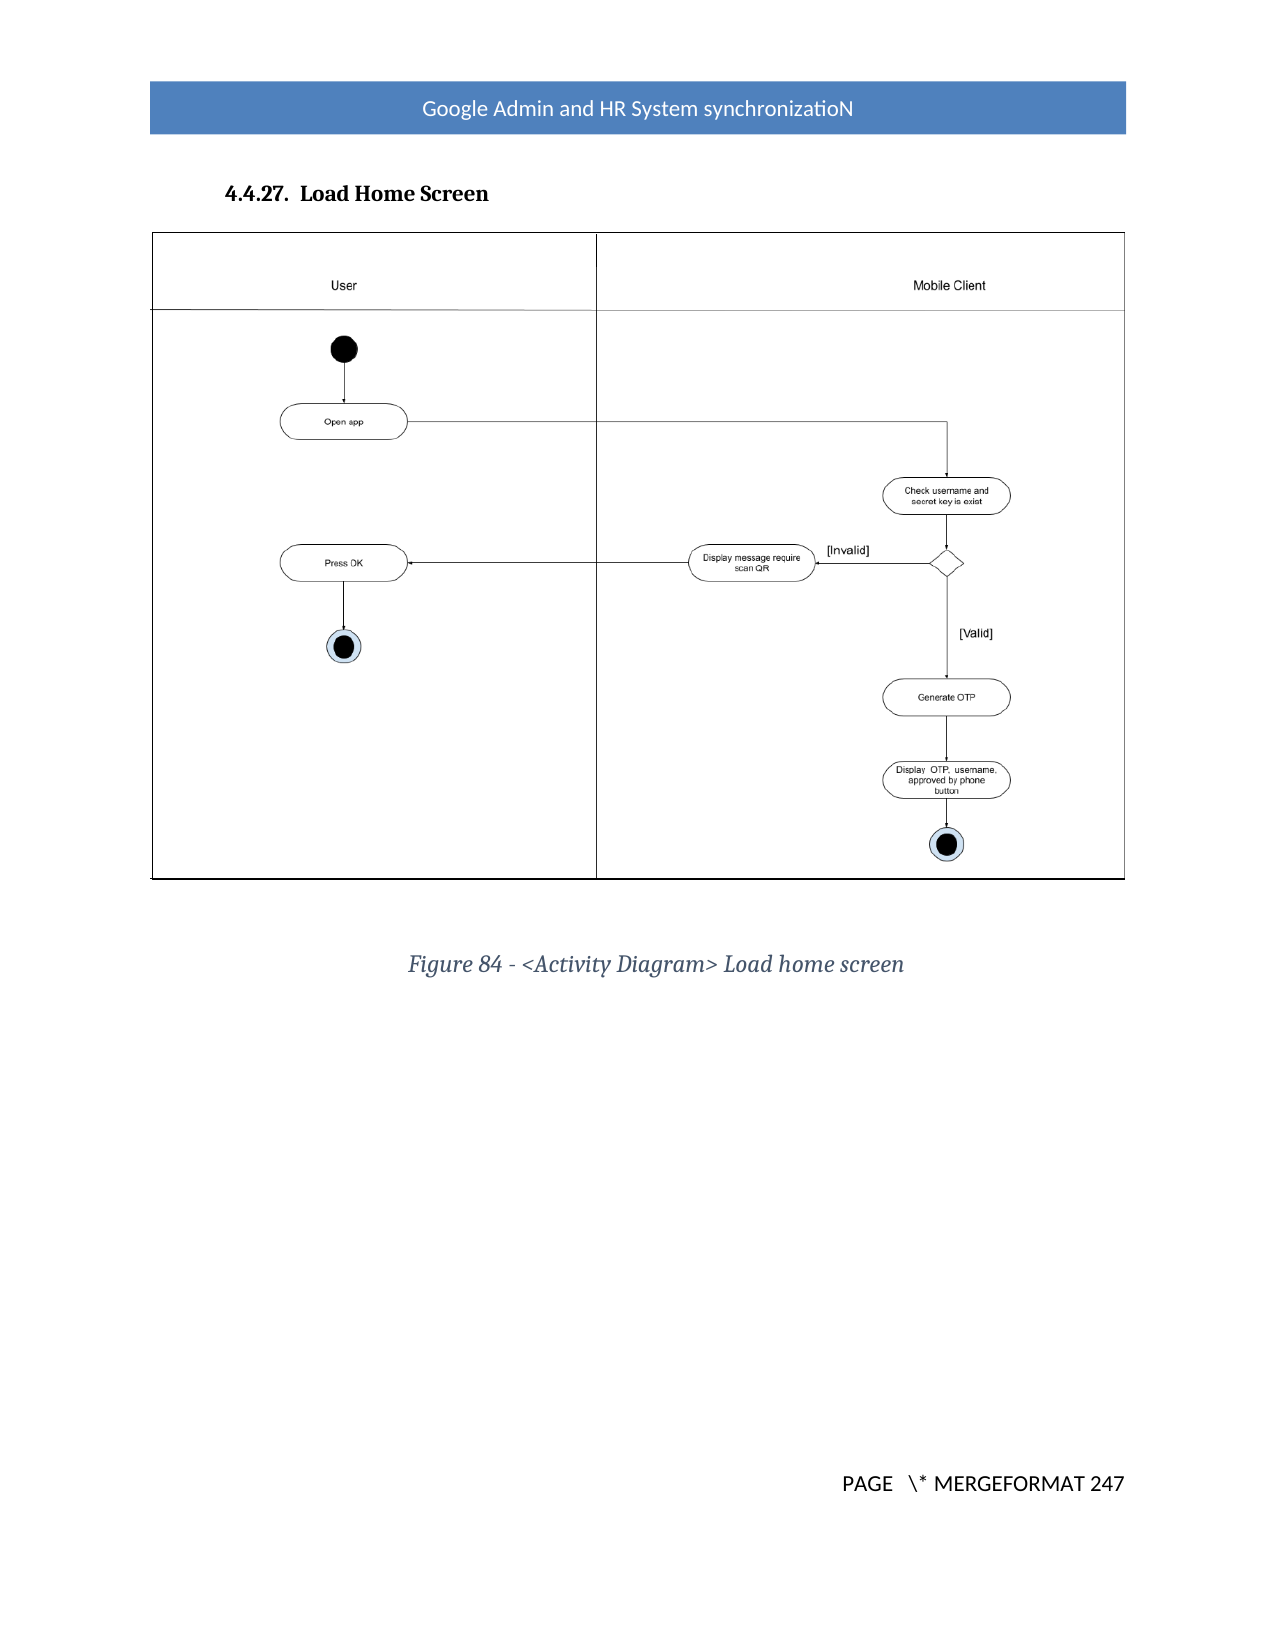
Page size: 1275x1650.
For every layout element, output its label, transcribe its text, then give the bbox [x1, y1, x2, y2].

picture [150, 231, 1125, 917]
subtitle Load Home Screen [225, 181, 1125, 207]
text Figure 84 - <Activity Diagram> Load home screen [187, 950, 1125, 978]
